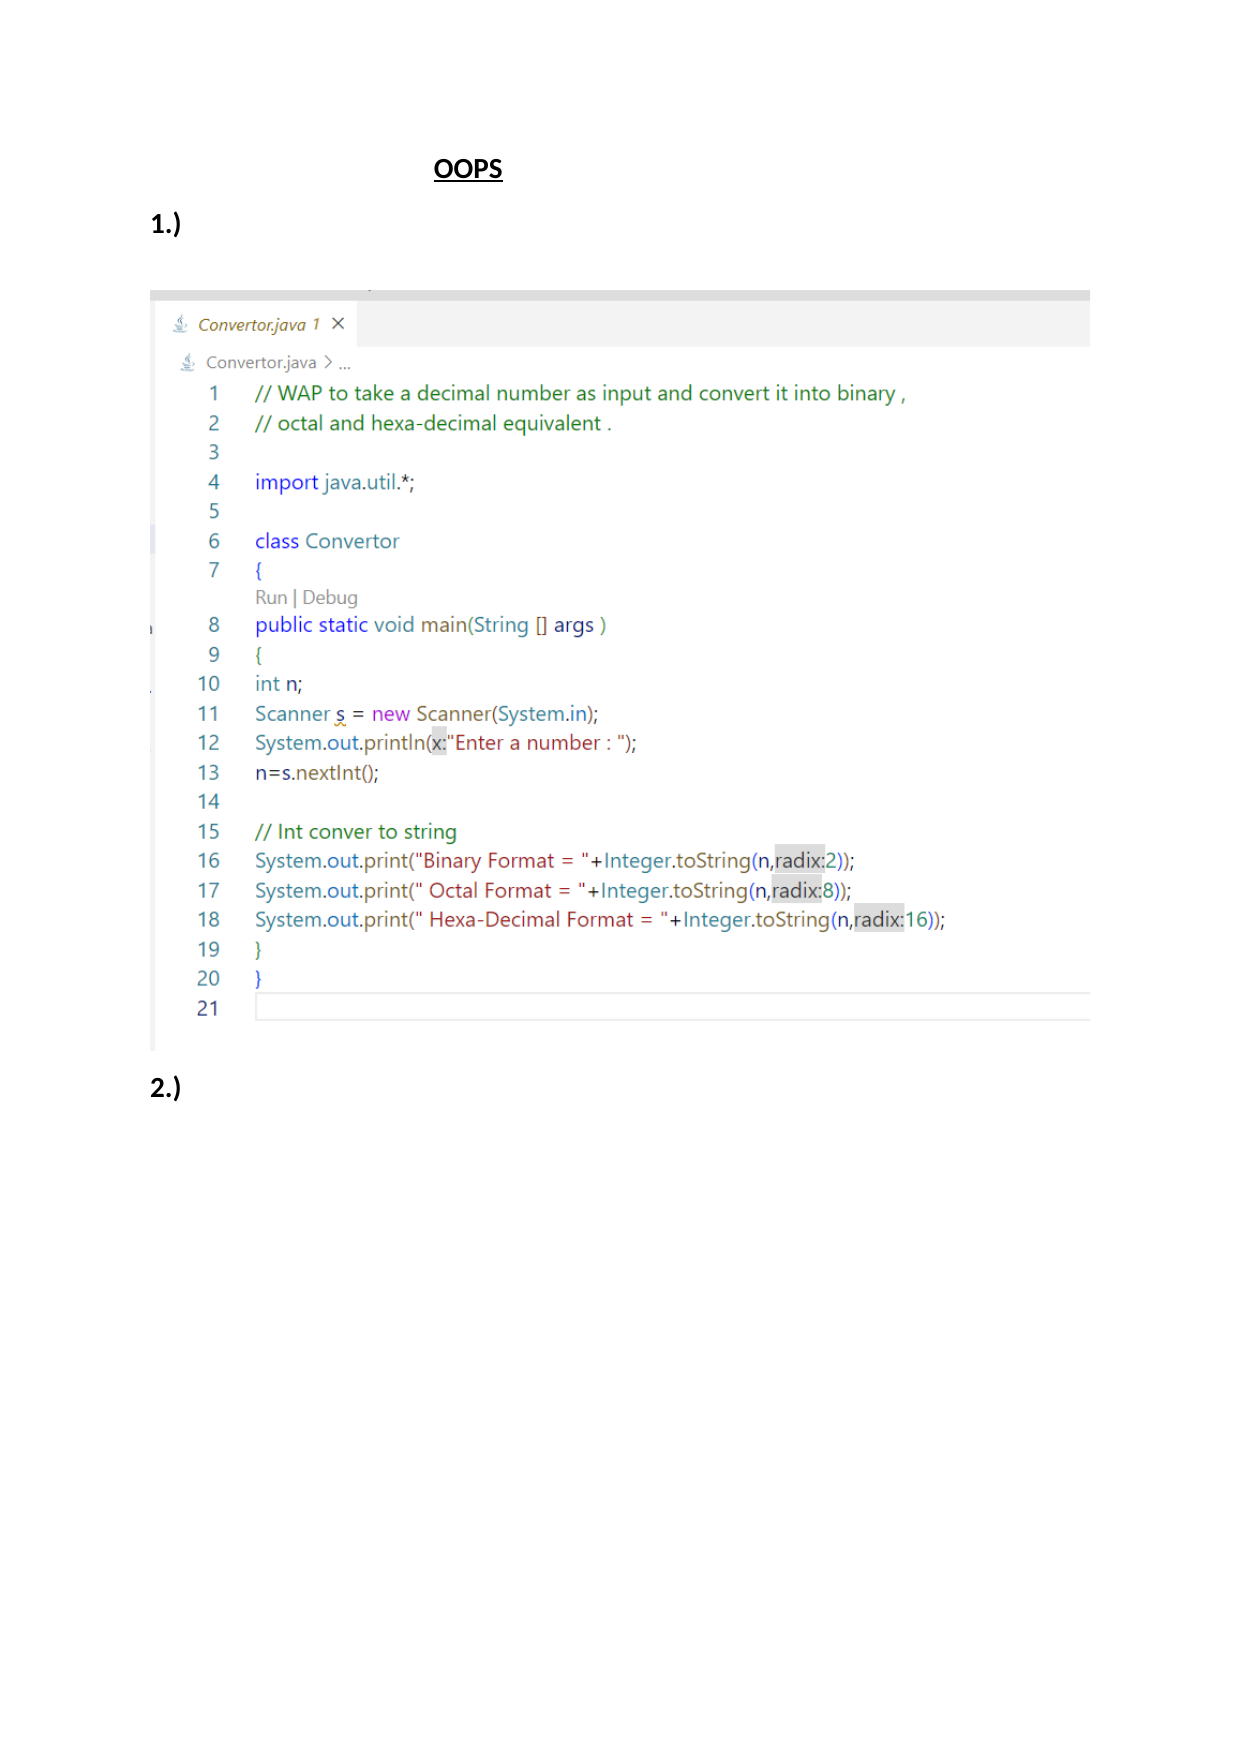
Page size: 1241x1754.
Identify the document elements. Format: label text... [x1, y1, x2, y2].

text OOPS [150, 150, 1090, 186]
text 1.) [150, 205, 1090, 241]
text 2.) [150, 1069, 1090, 1105]
picture [150, 290, 1091, 1051]
